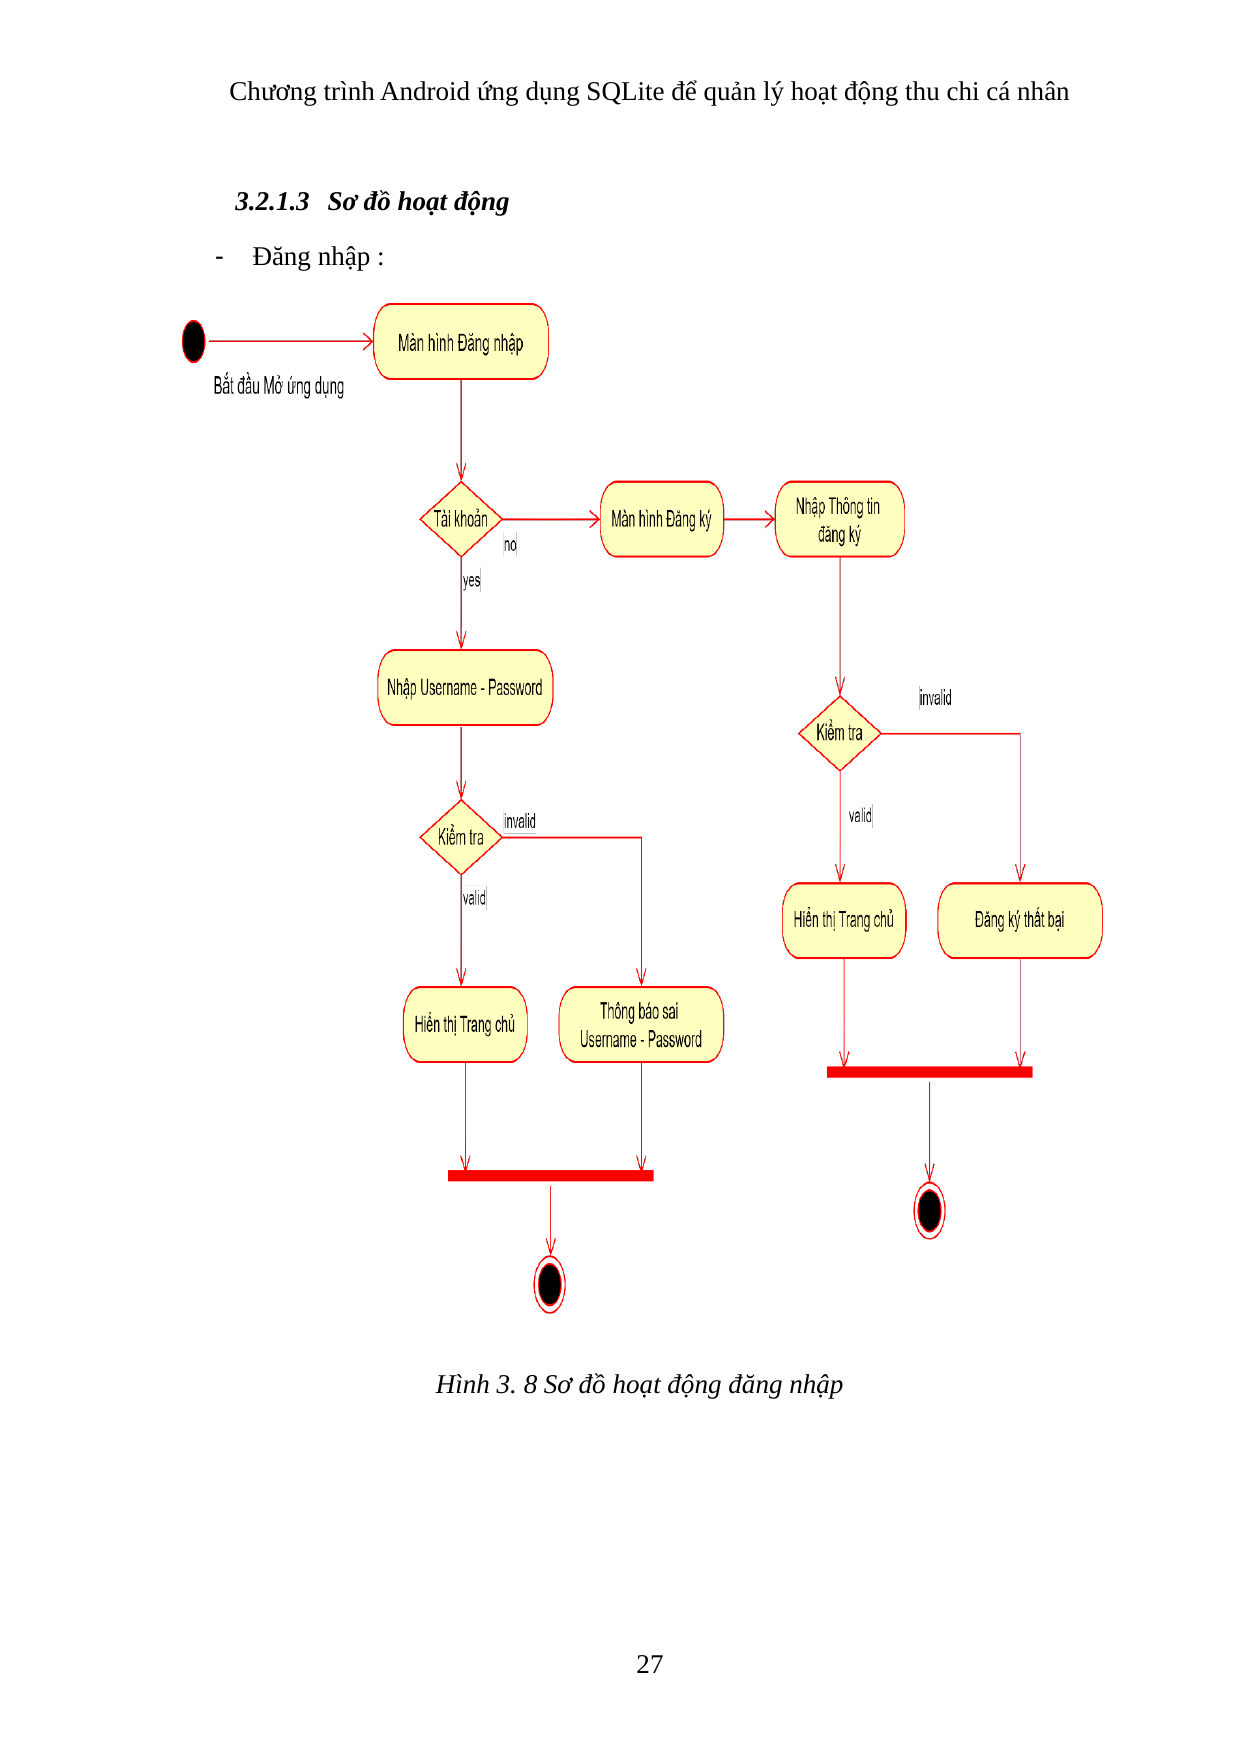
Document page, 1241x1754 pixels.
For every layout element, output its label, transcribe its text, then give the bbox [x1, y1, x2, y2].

list Đăng nhập : [215, 236, 1122, 273]
subtitle Sơ đồ hoạt động [235, 186, 1122, 217]
picture [167, 283, 1113, 1331]
